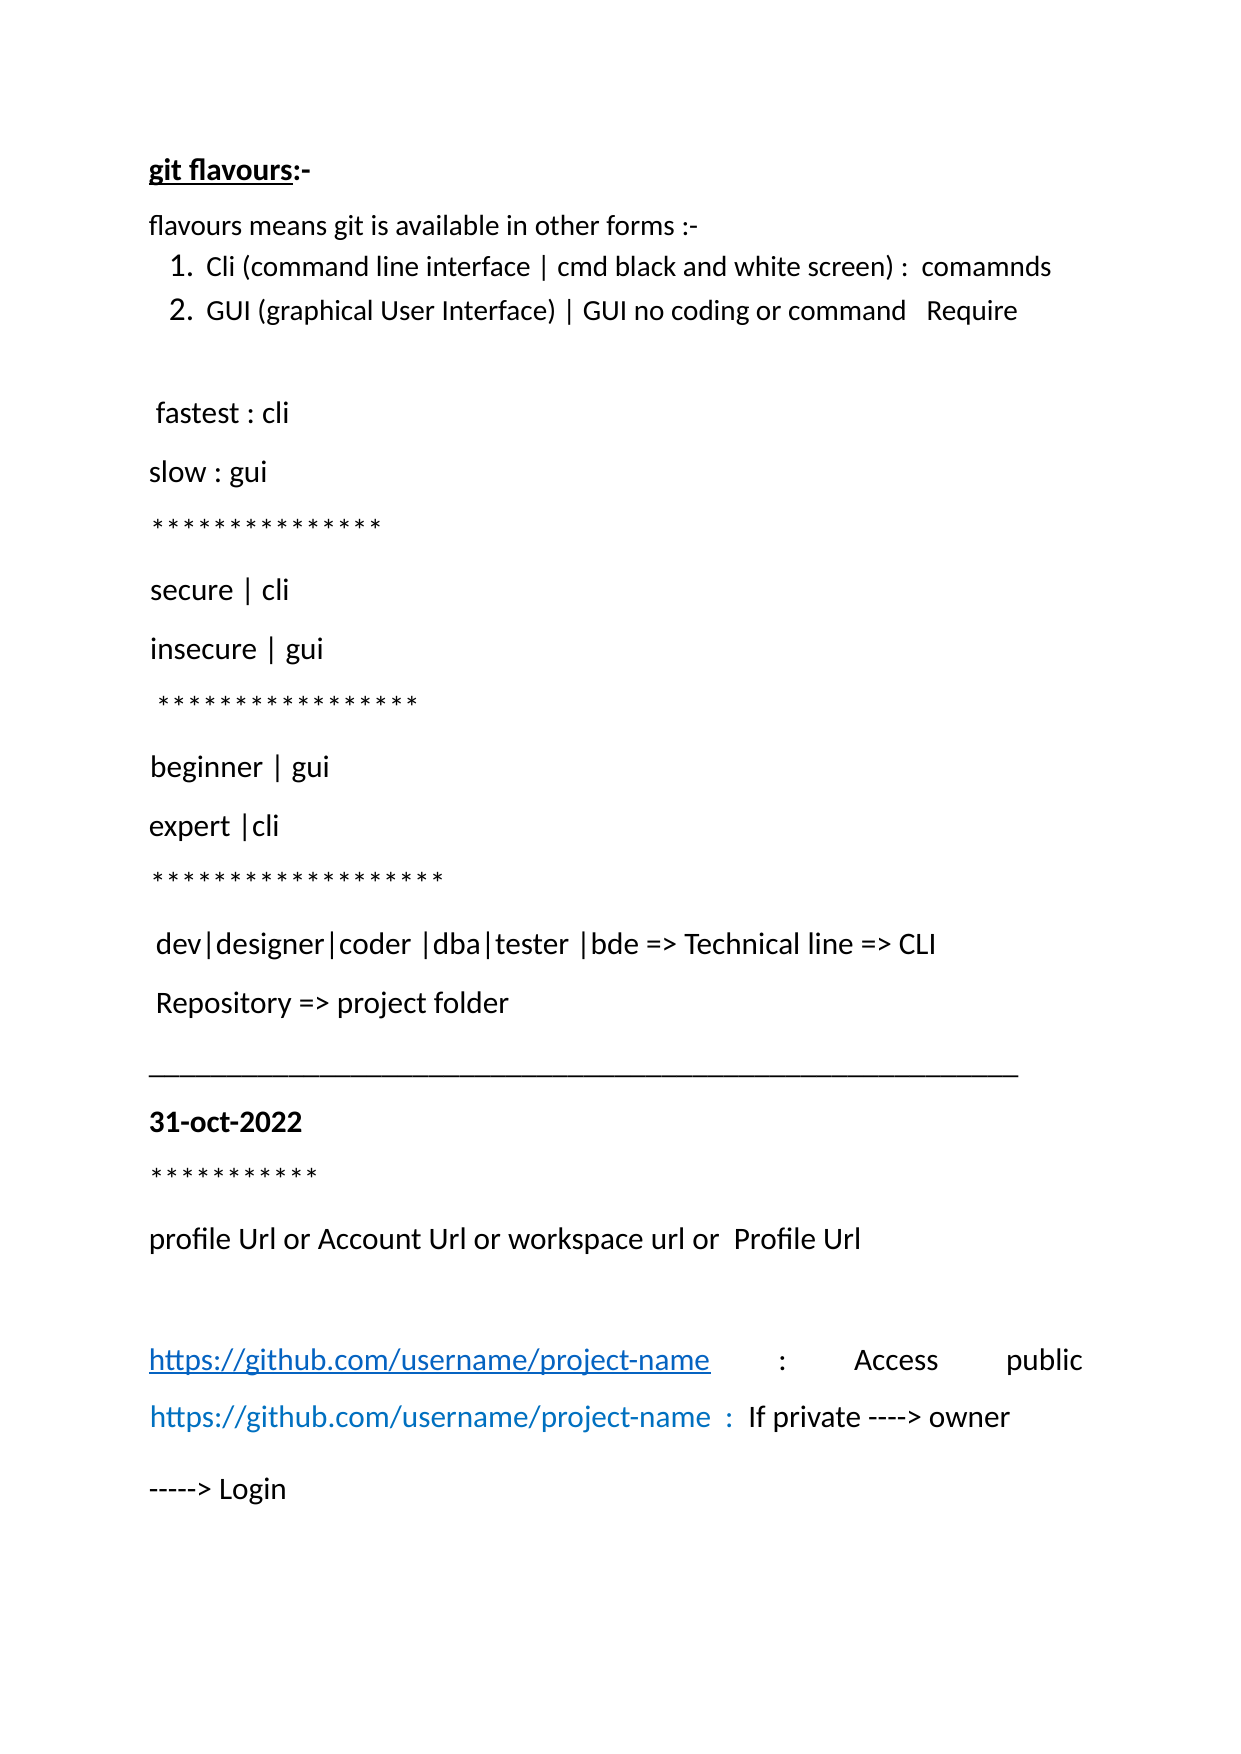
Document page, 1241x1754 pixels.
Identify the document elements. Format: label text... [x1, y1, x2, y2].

text slow : gui *************** secure | cli insecure | gui [148, 452, 474, 667]
text https://github.com/username/project-name : Access public https://github.com/username/project-name : If private ----> owner [148, 1340, 1083, 1435]
text dev|designer|coder |dba|tester |bde => Technical line => CLI [148, 924, 1201, 962]
subtitle 31-oct-2022 [148, 1102, 783, 1141]
text ***************** beginner | gui [148, 688, 512, 785]
text expert |cli [148, 806, 512, 844]
subtitle git flavours:- [148, 150, 514, 188]
text fastest : cli [148, 393, 474, 431]
text *********** [148, 1160, 1092, 1198]
list GUI (graphical User Interface) | GUI no coding or command Require [169, 288, 1059, 329]
text flavours means git is available in other forms :- [148, 207, 1092, 243]
text ________________________________________________________ [148, 1043, 1092, 1081]
text Repository => project folder [148, 983, 1201, 1022]
text profile Url or Account Url or workspace url or Profile Url [148, 1219, 1092, 1257]
list Cli (command line interface | cmd black and white screen) : comamnds [169, 244, 1059, 285]
text -----> Login [148, 1469, 1083, 1507]
text ******************* [150, 864, 1201, 903]
